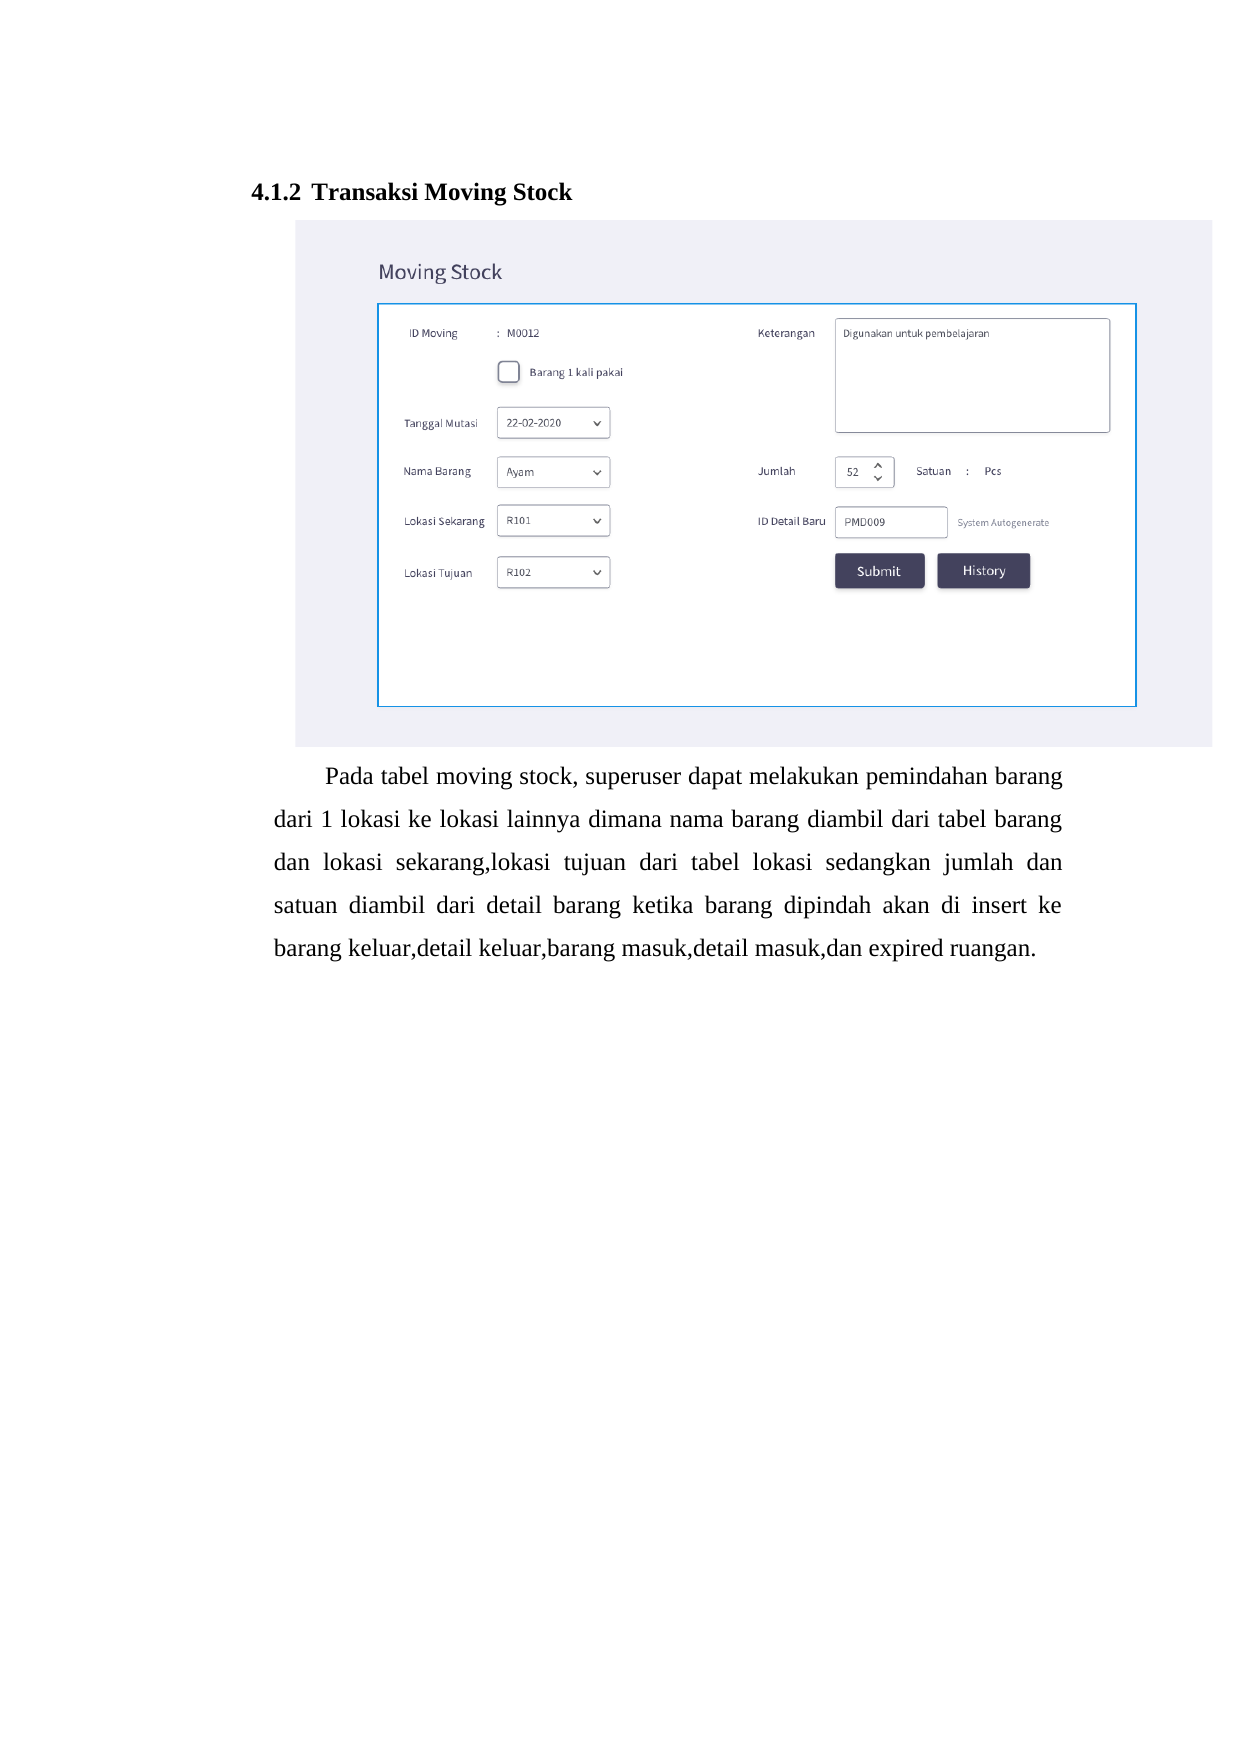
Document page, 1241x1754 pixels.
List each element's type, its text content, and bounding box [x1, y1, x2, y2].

text Pada tabel moving stock, superuser dapat melakukan pemindahan barang dari 1 lokasi ke lokasi lainnya dimana nama barang diambil dari tabel barang dan lokasi sekarang,lokasi tujuan dari tabel lokasi sedangkan jumlah dan satuan diambil dari detail barang ketika barang dipindah akan di insert ke barang keluar,detail keluar,barang masuk,detail masuk,dan expired ruangan. [274, 761, 1063, 962]
picture [295, 220, 1213, 747]
